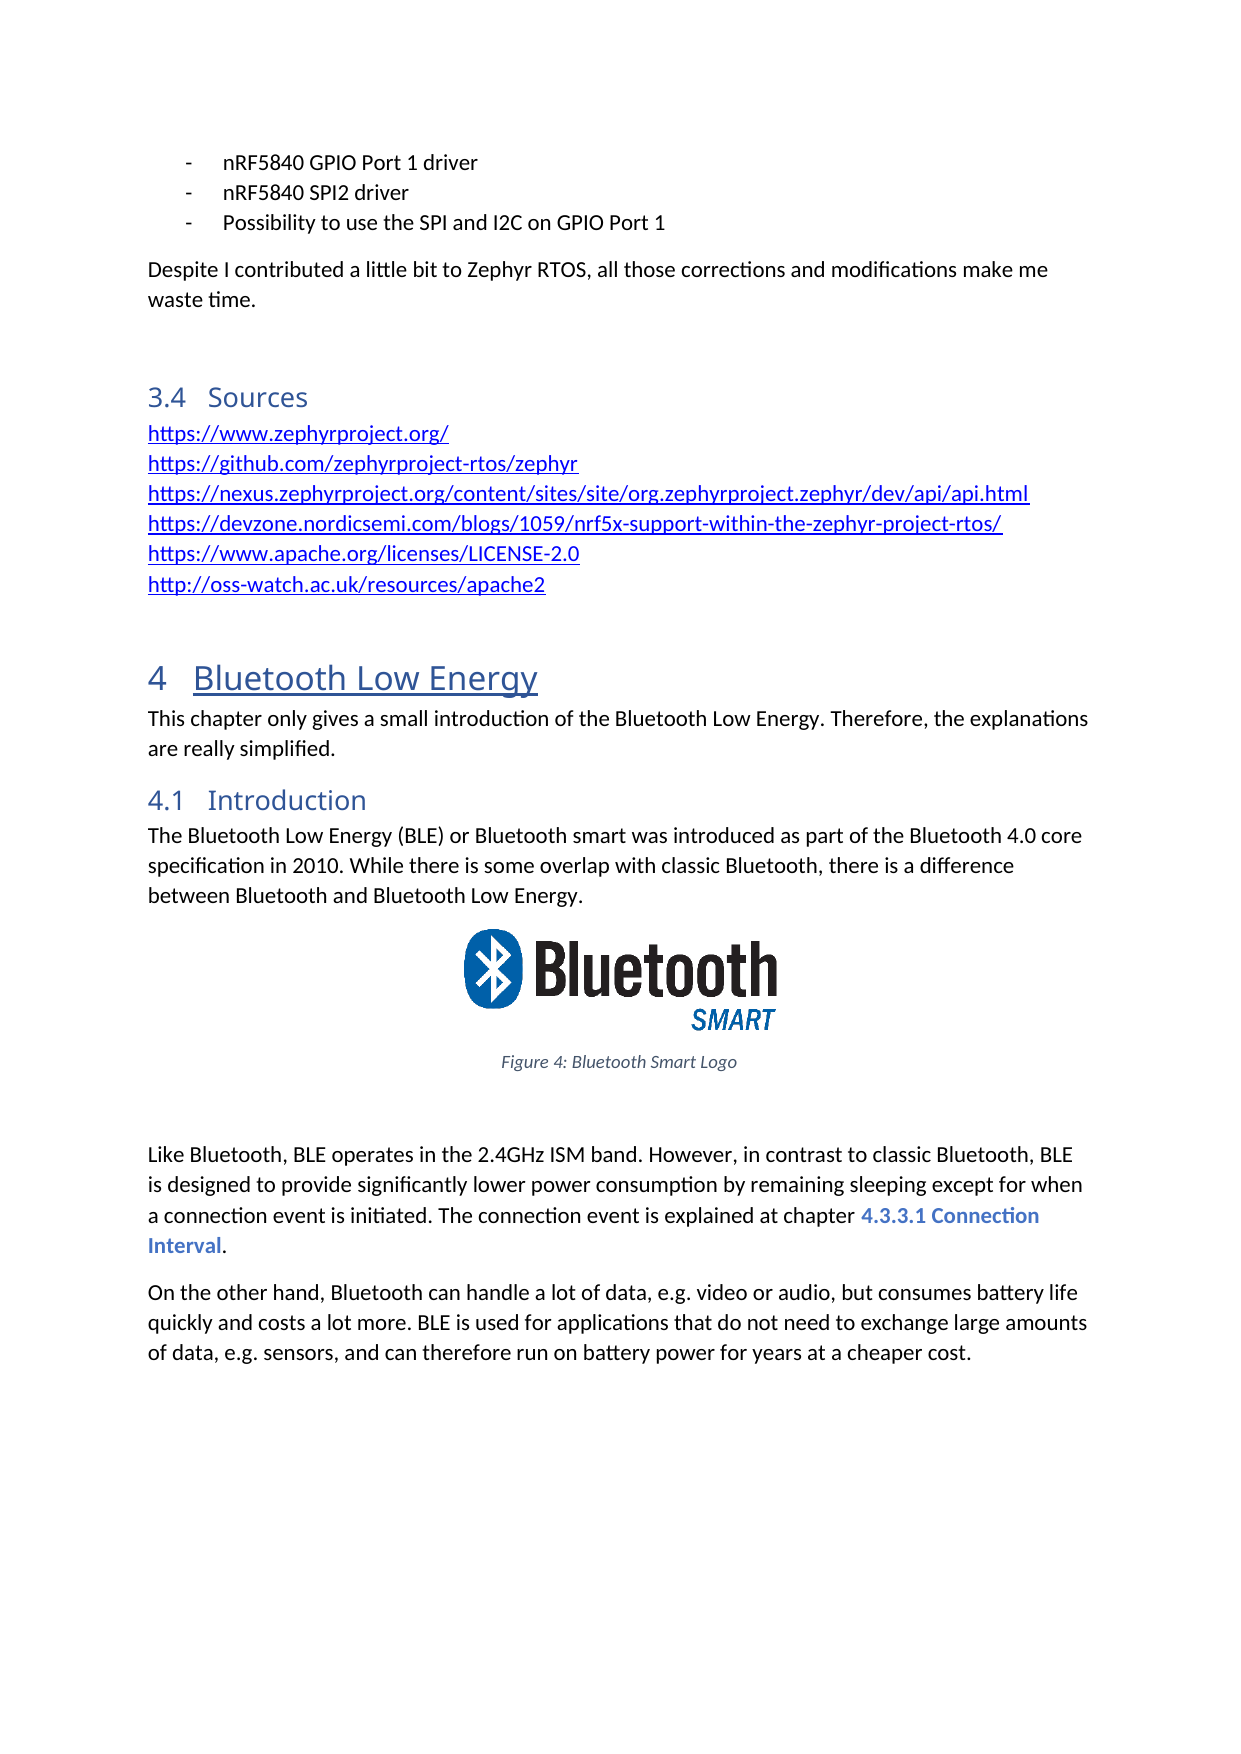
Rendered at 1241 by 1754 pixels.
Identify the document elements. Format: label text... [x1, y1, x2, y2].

text http://oss-watch.ac.uk/resources/apache2 [148, 570, 1093, 598]
text https://www.zephyrproject.org/ [148, 419, 1093, 447]
picture [463, 928, 777, 1031]
text Figure : Bluetooth Smart Logo [148, 1050, 1093, 1073]
text https://devzone.nordicsemi.com/blogs/1059/nrf5x-support-within-the-zephyr-project-rtos/ [148, 509, 1093, 537]
text https://nexus.zephyrproject.org/content/sites/site/org.zephyrproject.zephyr/dev/api/api.html [148, 479, 1093, 507]
subtitle Sources [148, 379, 1093, 416]
text This chapter only gives a small introduction of the Bluetooth Low Energy. Therefore, the explanations are really simplified. [148, 704, 1093, 762]
subtitle Bluetooth Low Energy [148, 655, 1093, 701]
text https://www.apache.org/licenses/LICENSE-2.0 [148, 539, 1093, 567]
text On the other hand, Bluetooth can handle a lot of data, e.g. video or audio, but consumes battery life quickly and costs a lot more. BLE is used for applications that do not need to exchange large amounts of data, e.g. sensors, and can therefore run on battery power for years at a cheaper cost. [148, 1278, 1093, 1366]
list nRF5840 SPI2 driver [185, 178, 1093, 206]
list nRF5840 GPIO Port 1 driver [185, 148, 1093, 176]
text The Bluetooth Low Energy (BLE) or Bluetooth smart was introduced as part of the Bluetooth 4.0 core specification in 2010. While there is some overlap with classic Bluetooth, there is a difference between Bluetooth and Bluetooth Low Energy. [148, 821, 1093, 909]
text Despite I contributed a little bit to Zephyr RTOS, all those corrections and modifications make me waste time. [148, 255, 1093, 313]
subtitle Introduction [148, 781, 1093, 818]
list Possibility to use the SPI and I2C on GPIO Port 1 [185, 208, 1093, 236]
text Like Bluetooth, BLE operates in the 2.4GHz ISM band. However, in contrast to classic Bluetooth, BLE is designed to provide significantly lower power consumption by remaining sleeping except for when a connection event is initiated. The connection event is explained at chapter 4.3.2.1 Connection Interval. [148, 1140, 1093, 1259]
text https://github.com/zephyrproject-rtos/zephyr [148, 449, 1093, 477]
